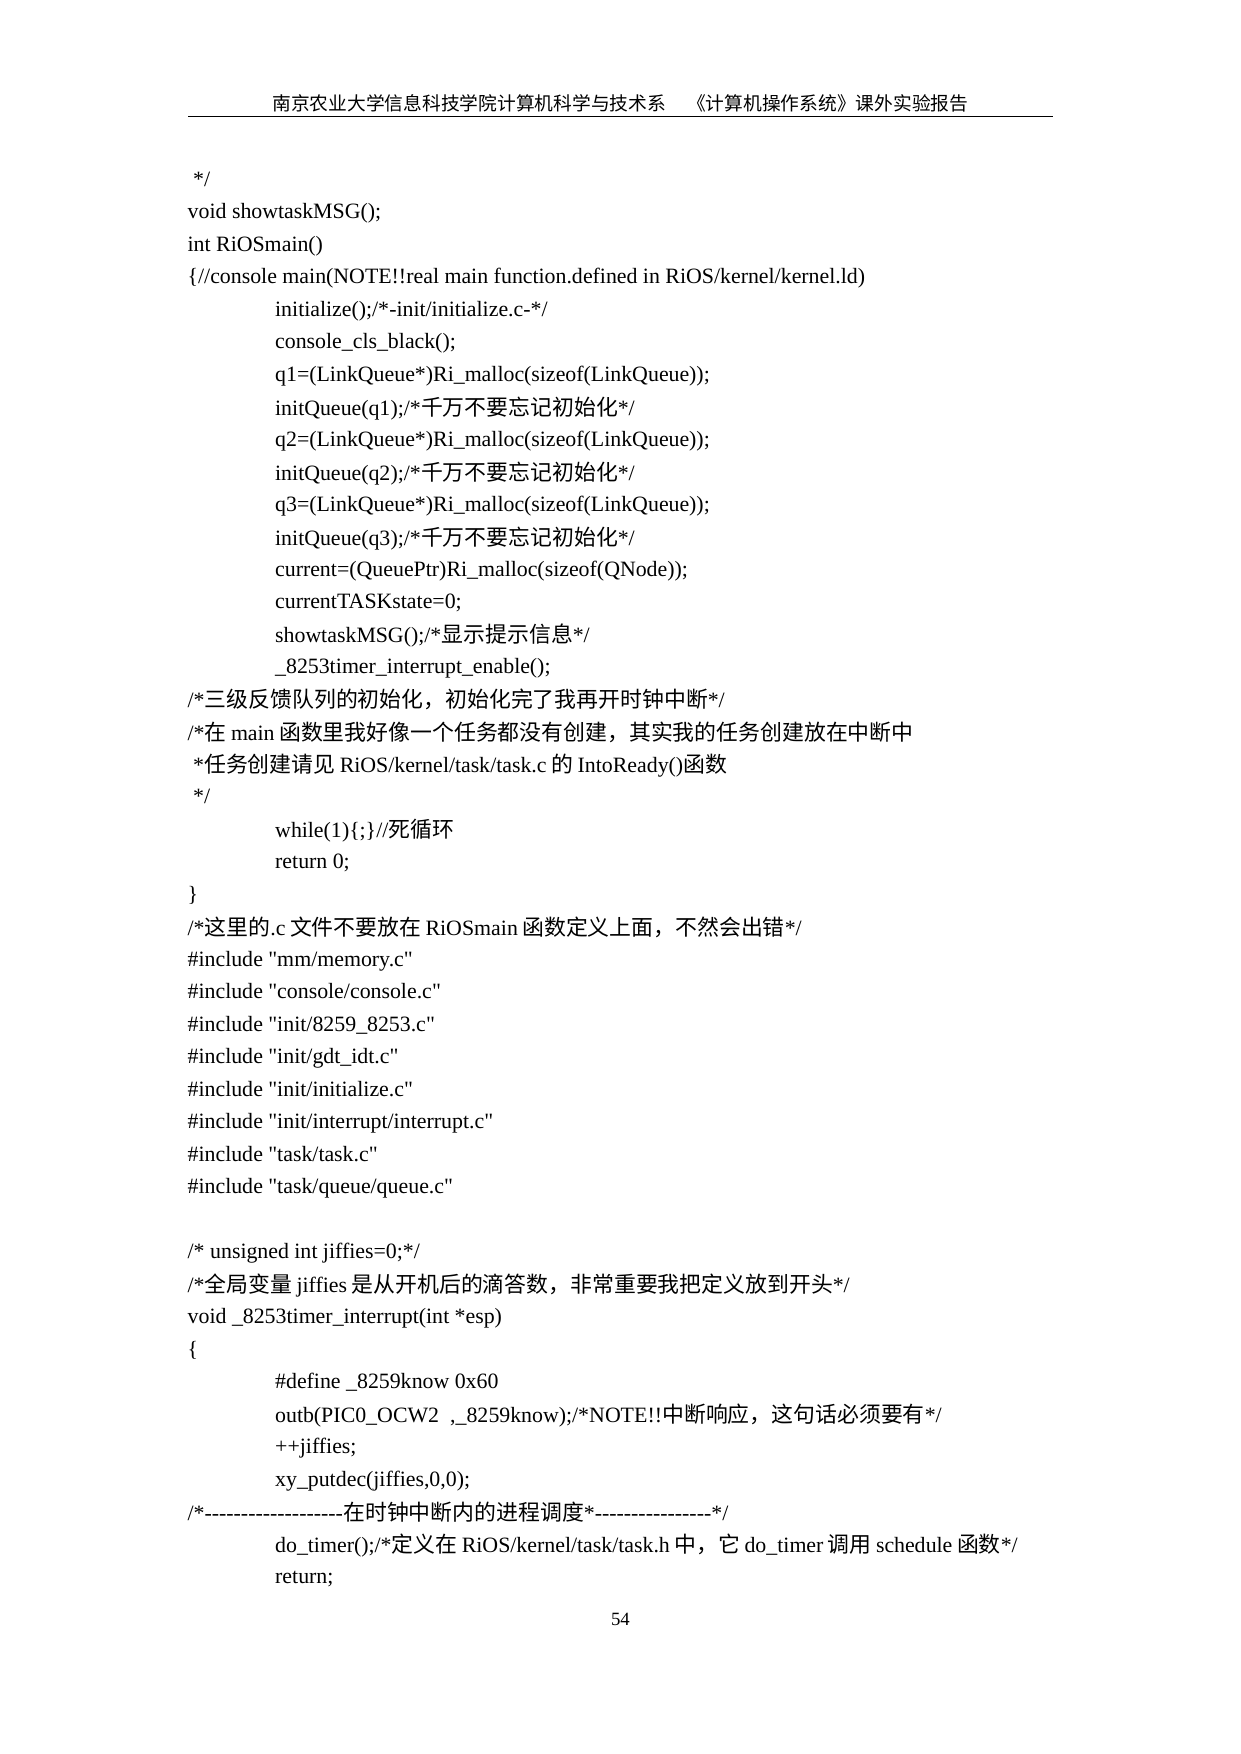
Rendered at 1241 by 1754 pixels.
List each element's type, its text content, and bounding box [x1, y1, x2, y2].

text /*在main函数里我好像一个任务都没有创建，其实我的任务创建放在中断中 [187, 714, 1053, 747]
text return 0; [187, 844, 1053, 877]
text initialize();/*-init/initialize.c-*/ [187, 292, 1053, 324]
text console_cls_black(); [187, 324, 1053, 357]
text current=(QueuePtr)Ri_malloc(sizeof(QNode)); [187, 552, 1053, 584]
text /*-------------------在时钟中断内的进程调度*----------------*/ [187, 1494, 1053, 1527]
text xy_putdec(jiffies,0,0); [187, 1462, 1053, 1494]
text q2=(LinkQueue*)Ri_malloc(sizeof(LinkQueue)); [187, 422, 1053, 454]
text #include "init/8259_8253.c" [187, 1007, 1053, 1039]
text */ [187, 162, 1053, 194]
text #include "console/console.c" [187, 974, 1053, 1007]
text void _8253timer_interrupt(int *esp) [187, 1299, 1053, 1332]
text initQueue(q2);/*千万不要忘记初始化*/ [187, 454, 1053, 487]
text initQueue(q1);/*千万不要忘记初始化*/ [187, 389, 1053, 422]
text int RiOSmain() [187, 227, 1053, 259]
text ++jiffies; [187, 1429, 1053, 1462]
text q3=(LinkQueue*)Ri_malloc(sizeof(LinkQueue)); [187, 487, 1053, 519]
text } [187, 877, 1053, 909]
text #include "task/task.c" [187, 1137, 1053, 1169]
text q1=(LinkQueue*)Ri_malloc(sizeof(LinkQueue)); [187, 357, 1053, 389]
text initQueue(q3);/*千万不要忘记初始化*/ [187, 519, 1053, 552]
text */ [187, 779, 1053, 812]
text outb(PIC0_OCW2 ,_8259know);/*NOTE!!中断响应，这句话必须要有*/ [187, 1397, 1053, 1429]
text /*这里的.c文件不要放在RiOSmain函数定义上面，不然会出错*/ [187, 909, 1053, 942]
text /*全局变量jiffies是从开机后的滴答数，非常重要我把定义放到开头*/ [187, 1267, 1053, 1299]
text #include "init/gdt_idt.c" [187, 1039, 1053, 1072]
text currentTASKstate=0; [187, 584, 1053, 617]
text do_timer();/*定义在RiOS/kernel/task/task.h中，它do_timer调用schedule函数*/ [187, 1527, 1053, 1559]
text #include "task/queue/queue.c" [187, 1169, 1053, 1202]
text /* unsigned int jiffies=0;*/ [187, 1234, 1053, 1267]
text { [187, 1332, 1053, 1364]
text #define _8259know 0x60 [187, 1364, 1053, 1397]
text #include "mm/memory.c" [187, 942, 1053, 974]
text {//console main(NOTE!!real main function.defined in RiOS/kernel/kernel.ld) [187, 259, 1053, 292]
text #include "init/initialize.c" [187, 1072, 1053, 1104]
text _8253timer_interrupt_enable(); [187, 649, 1053, 682]
text while(1){;}//死循环 [187, 812, 1053, 844]
text #include "init/interrupt/interrupt.c" [187, 1104, 1053, 1137]
text *任务创建请见RiOS/kernel/task/task.c的IntoReady()函数 [187, 747, 1053, 779]
text void showtaskMSG(); [187, 194, 1053, 227]
text showtaskMSG();/*显示提示信息*/ [187, 617, 1053, 649]
text return; [187, 1559, 1053, 1592]
text /*三级反馈队列的初始化，初始化完了我再开时钟中断*/ [187, 682, 1053, 714]
